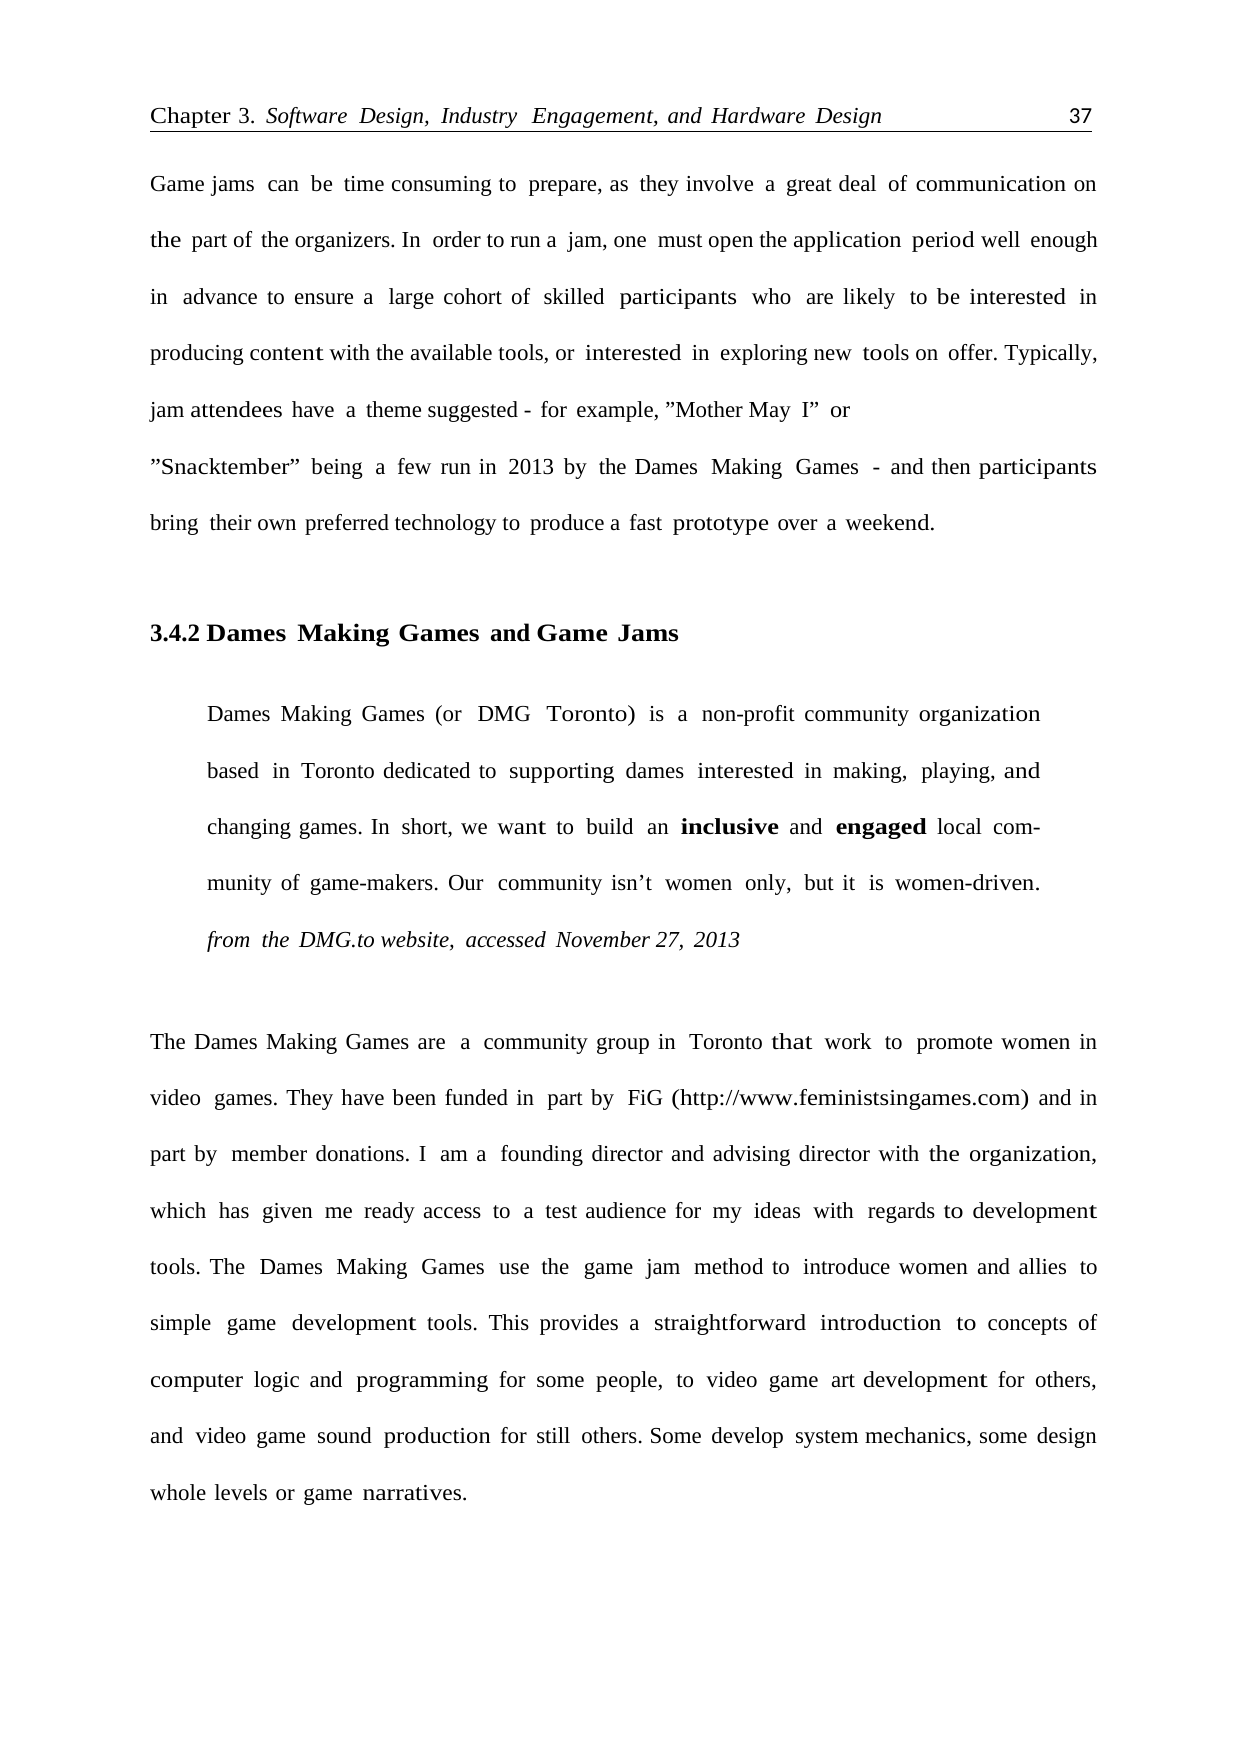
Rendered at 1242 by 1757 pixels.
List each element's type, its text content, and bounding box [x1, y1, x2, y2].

text Game jams can be time consuming to prepare, as they involve a great deal of communication on the part of the organizers. In order to run a jam, one must open the application period well enough in advance to ensure a large cohort of skilled participants who are likely to be interested in producing content with the available tools, or interested in exploring new tools on offer. Typically, jam attendees have a theme suggested - for example, ”Mother May I” or [150, 170, 1098, 422]
text 3.4.2 Dames Making Games and Game Jams [150, 618, 725, 647]
text ”Snacktember” being a few run in 2013 by the Dames Making Games - and then participants bring their own preferred technology to produce a fast prototype over a weekend. [150, 453, 1098, 536]
text Dames Making Games (or DMG Toronto) is a non-profit community organization based in Toronto dedicated to supporting dames interested in making, playing, and changing games. In short, we want to build an inclusive and engaged local com- munity of game-makers. Our community isn’t women only, but it is women-driven. from the DMG.to website, accessed November 27, 2013 [207, 700, 1041, 952]
text The Dames Making Games are a community group in Toronto that work to promote women in video games. They have been funded in part by FiG (http://www.feministsingames.com) and in part by member donations. I am a founding director and advising director with the organization, which has given me ready access to a test audience for my ideas with regards to development tools. The Dames Making Games use the game jam method to introduce women and allies to simple game development tools. This provides a straightforward introduction to concepts of computer logic and programming for some people, to video game art development for others, and video game sound production for still others. Some develop system mechanics, some design whole levels or game narratives. [150, 1028, 1098, 1505]
